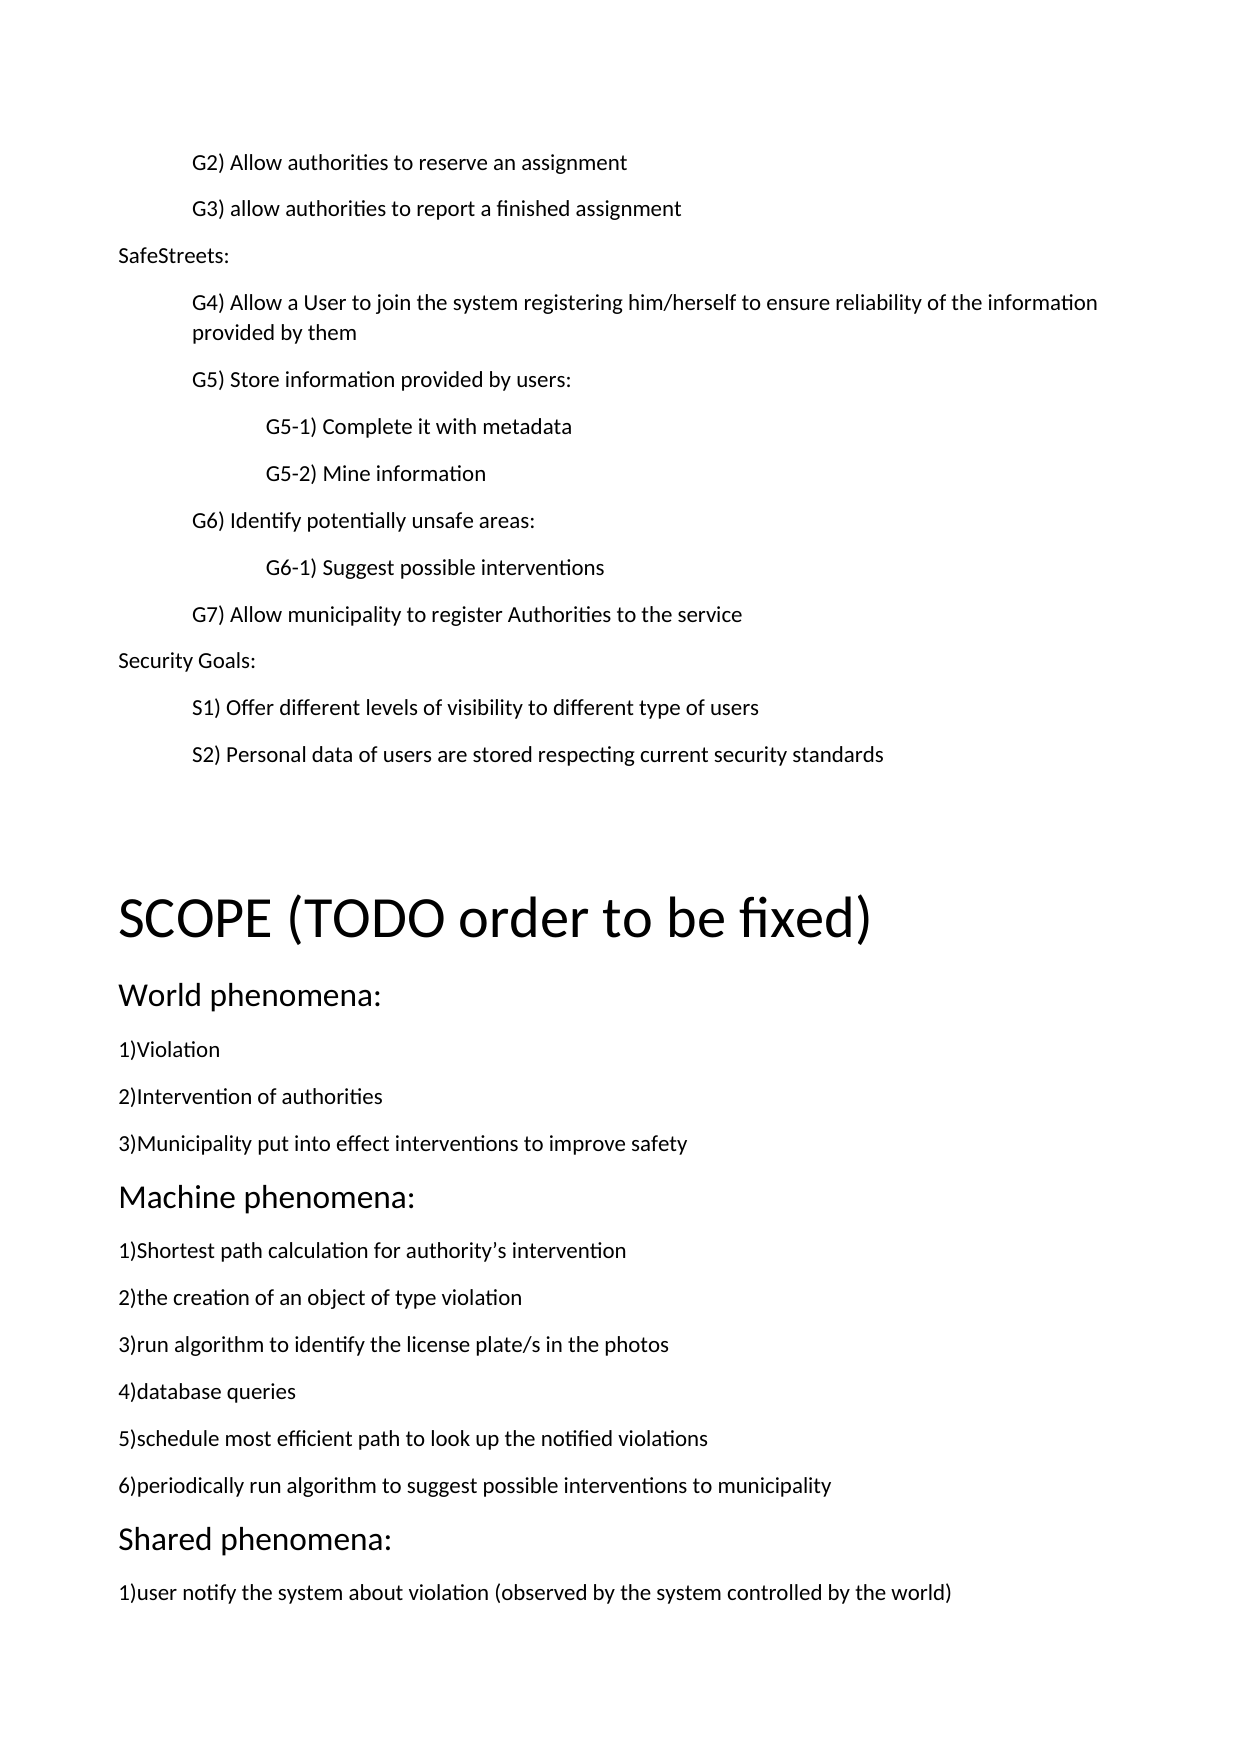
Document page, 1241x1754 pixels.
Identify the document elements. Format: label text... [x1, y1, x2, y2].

text S2) Personal data of users are stored respecting current security standards [118, 740, 1122, 768]
text SafeStreets: [118, 241, 1122, 269]
text Shared phenomena: [118, 1518, 1122, 1558]
text Security Goals: [118, 647, 1122, 674]
text G5-1) Complete it with metadata [118, 412, 1122, 440]
text G6-1) Suggest possible interventions [118, 553, 1122, 581]
text 2)the creation of an object of type violation [118, 1283, 1122, 1311]
text 1)user notify the system about violation (observed by the system controlled by the world) [118, 1578, 1122, 1606]
text 2)Intervention of authorities [118, 1082, 1122, 1110]
text Machine phenomena: [118, 1176, 1122, 1216]
text G7) Allow municipality to register Authorities to the service [118, 600, 1122, 628]
text 5)schedule most efficient path to look up the notified violations [118, 1424, 1122, 1452]
text 1)Shortest path calculation for authority’s intervention [118, 1236, 1122, 1264]
text S1) Offer different levels of visibility to different type of users [118, 693, 1122, 721]
text SCOPE (TODO order to be fixed) [118, 881, 1122, 952]
text G4) Allow a User to join the system registering him/herself to ensure reliability of the information provided by them [118, 288, 1122, 346]
text G2) Allow authorities to reserve an assignment [118, 148, 1122, 176]
text 3)Municipality put into effect interventions to improve safety [118, 1129, 1122, 1157]
text 4)database queries [118, 1377, 1122, 1405]
text 3)run algorithm to identify the license plate/s in the photos [118, 1330, 1122, 1358]
text G6) Identify potentially unsafe areas: [118, 506, 1122, 534]
text G3) allow authorities to report a finished assignment [118, 194, 1122, 222]
text G5) Store information provided by users: [118, 365, 1122, 393]
text G5-2) Mine information [118, 459, 1122, 487]
text 6)periodically run algorithm to suggest possible interventions to municipality [118, 1471, 1122, 1499]
text World phenomena: [118, 974, 1122, 1015]
text 1)Violation [118, 1035, 1122, 1063]
